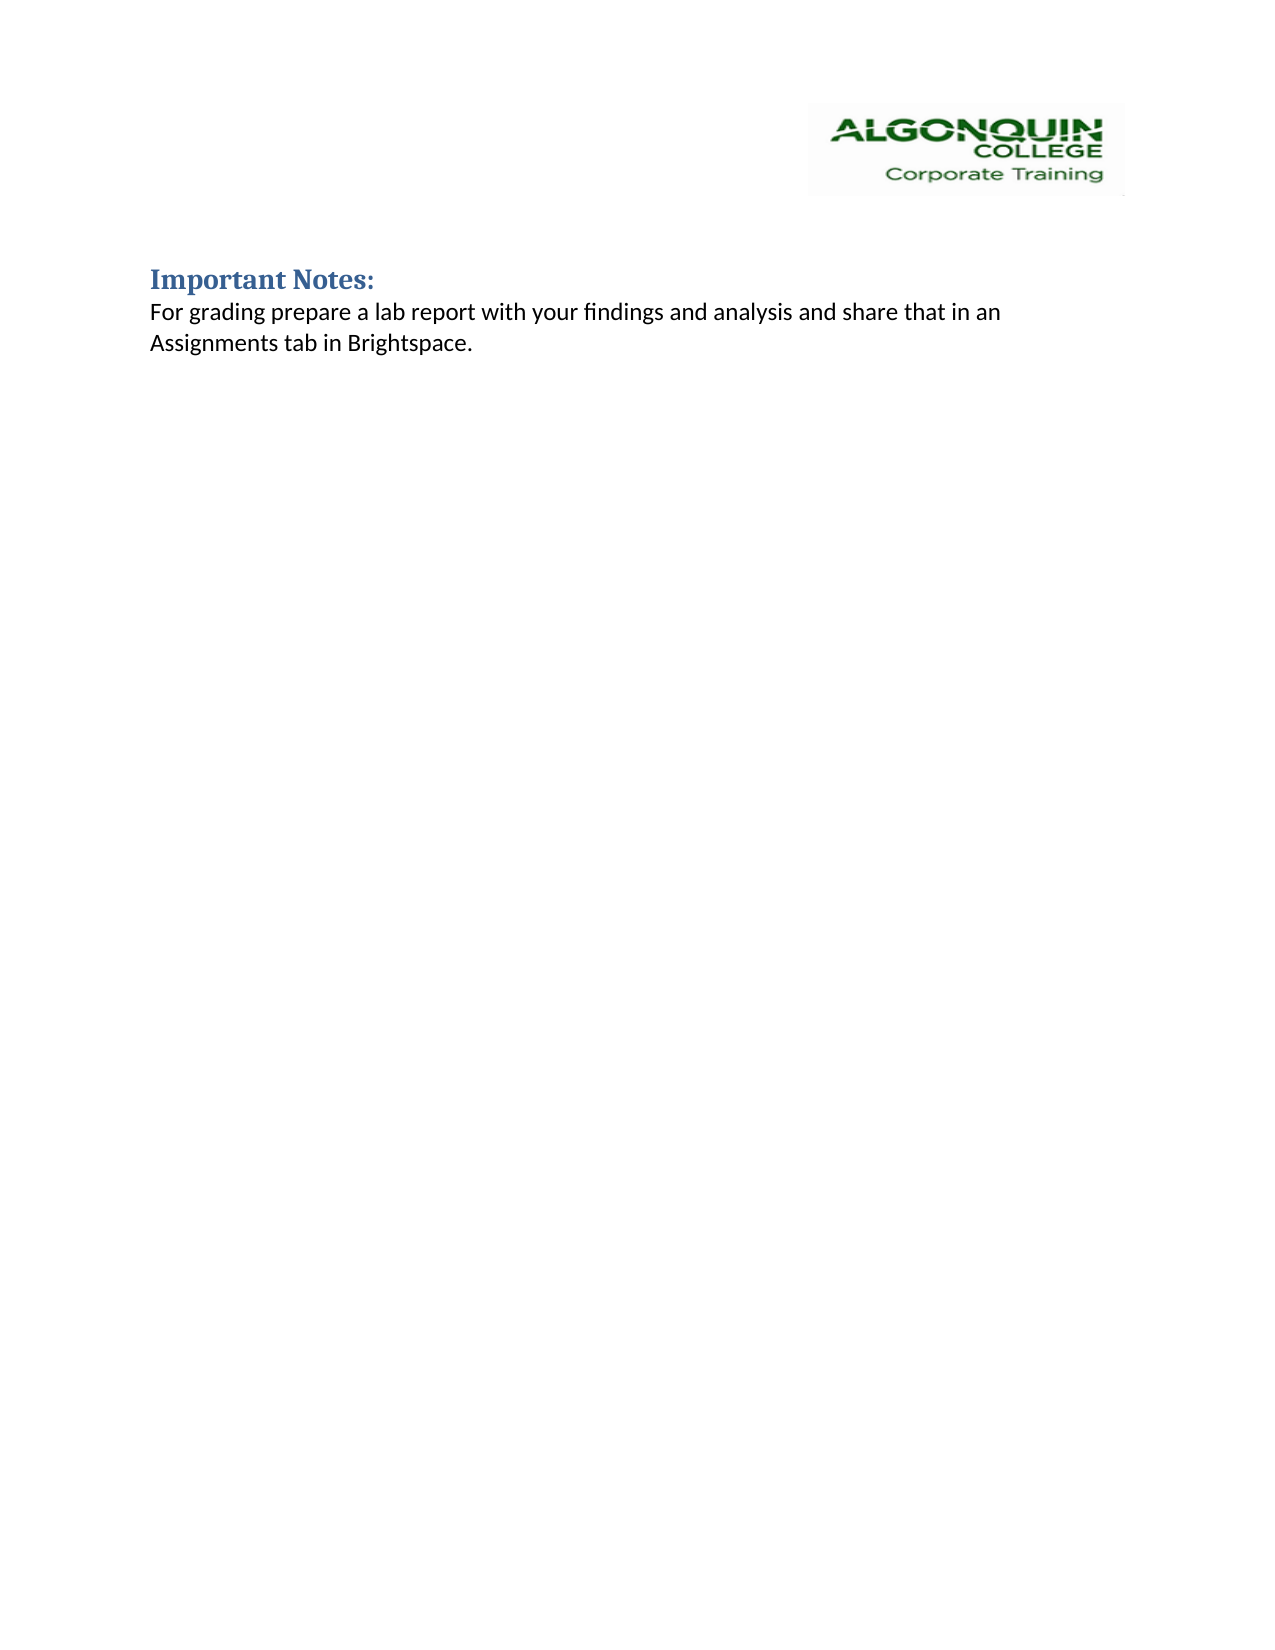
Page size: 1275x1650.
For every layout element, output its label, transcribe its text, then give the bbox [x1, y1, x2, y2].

picture [807, 103, 1125, 196]
text For grading prepare a lab report with your findings and analysis and share that in an Assignments tab in Brightspace. [150, 297, 1125, 358]
subtitle Important Notes: [150, 196, 1125, 297]
